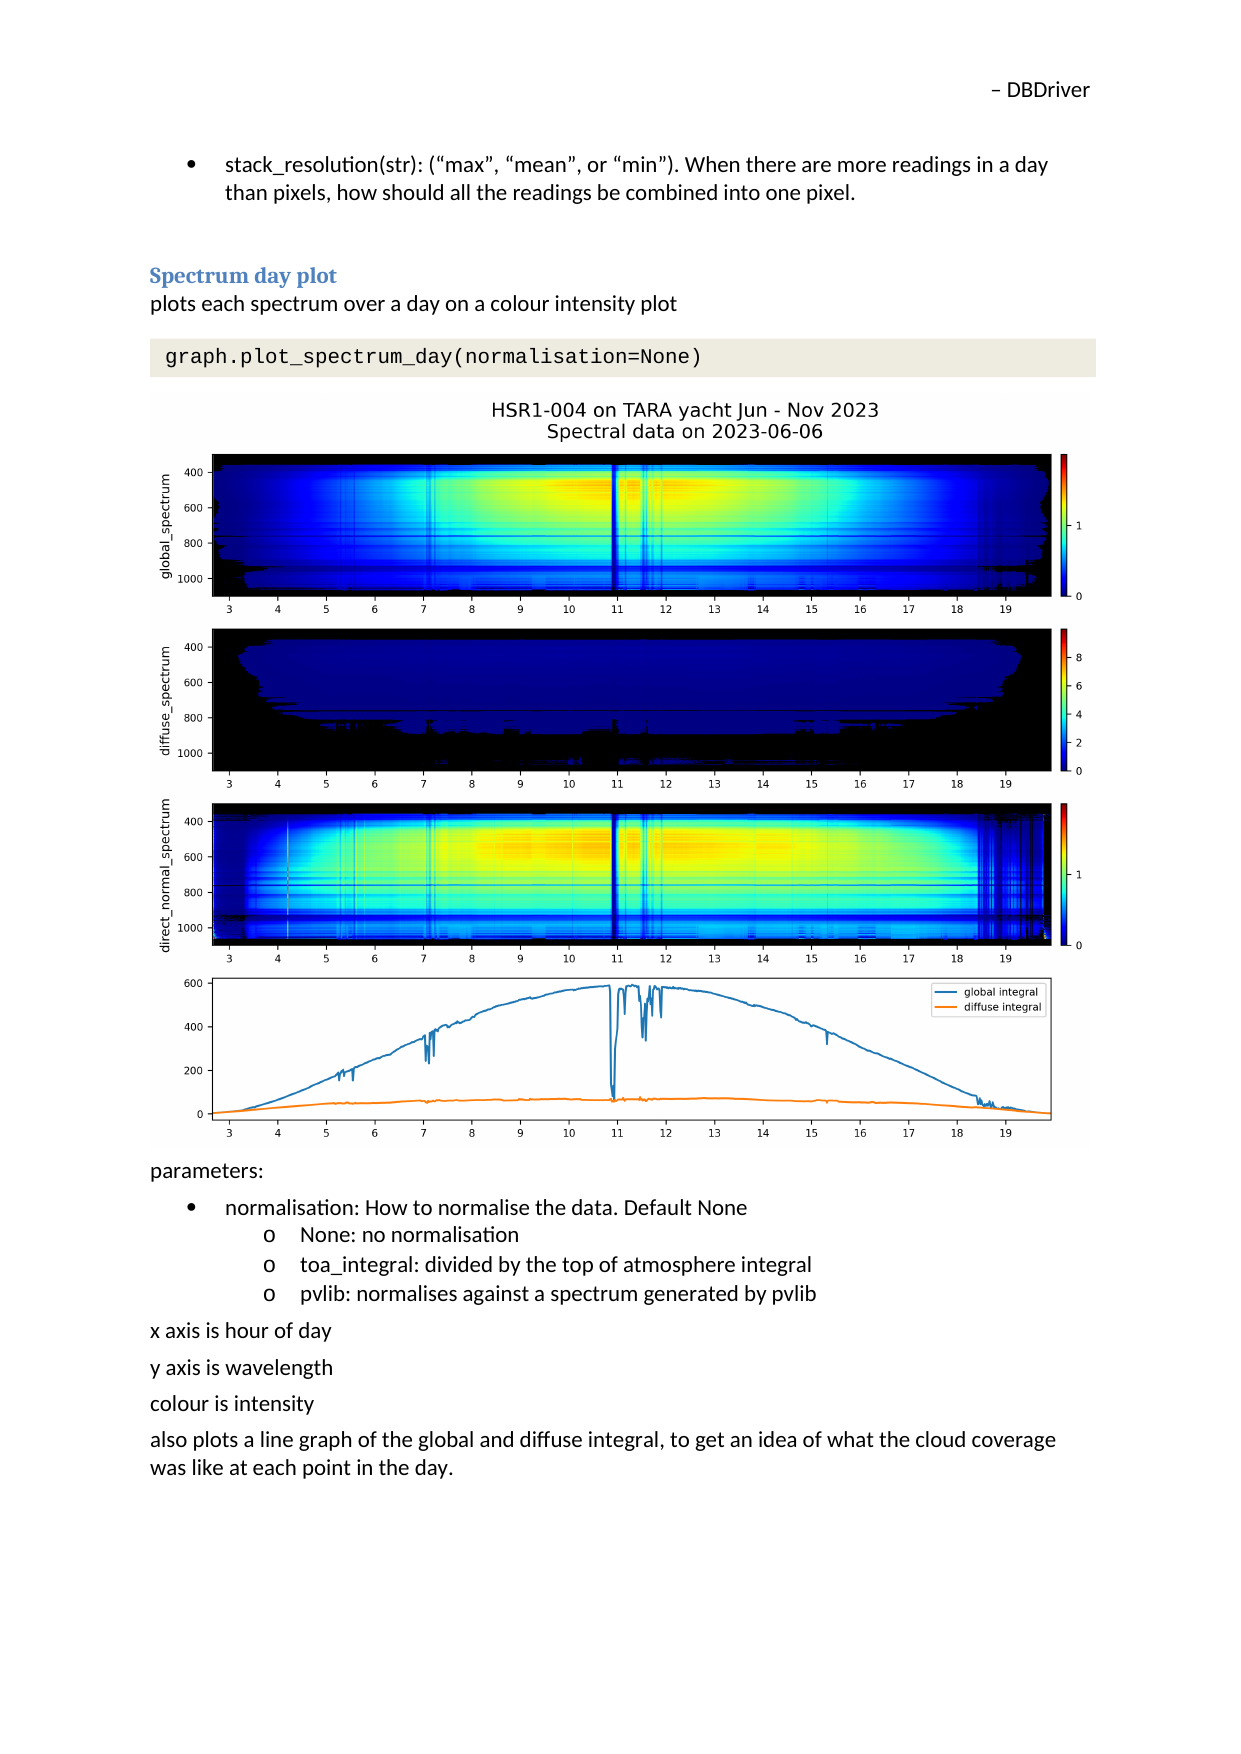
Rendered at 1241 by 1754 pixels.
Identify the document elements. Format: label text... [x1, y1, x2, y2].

text y axis is wavelength [150, 1353, 1090, 1381]
list stack_resolution(str): (“max”, “mean”, or “min”). When there are more readings in a day than pixels, how should all the readings be combined into one pixel. [187, 150, 1090, 206]
text plots each spectrum over a day on a colour intensity plot [150, 289, 1090, 318]
picture [150, 393, 1091, 1148]
list toa_integral: divided by the top of atmosphere integral [262, 1250, 1090, 1279]
text x axis is hour of day [150, 1316, 1090, 1344]
list None: no normalisation [262, 1221, 1090, 1250]
text parameters: [150, 1156, 1090, 1184]
text colour is intensity [150, 1389, 1090, 1417]
list normalisation: How to normalise the data. Default None [187, 1193, 1090, 1221]
subtitle Spectrum day plot [150, 263, 1090, 289]
list pvlib: normalises against a spectrum generated by pvlib [262, 1279, 1090, 1308]
text also plots a line graph of the global and diffuse integral, to get an idea of what the cloud coverage was like at each point in the day. [150, 1426, 1090, 1482]
